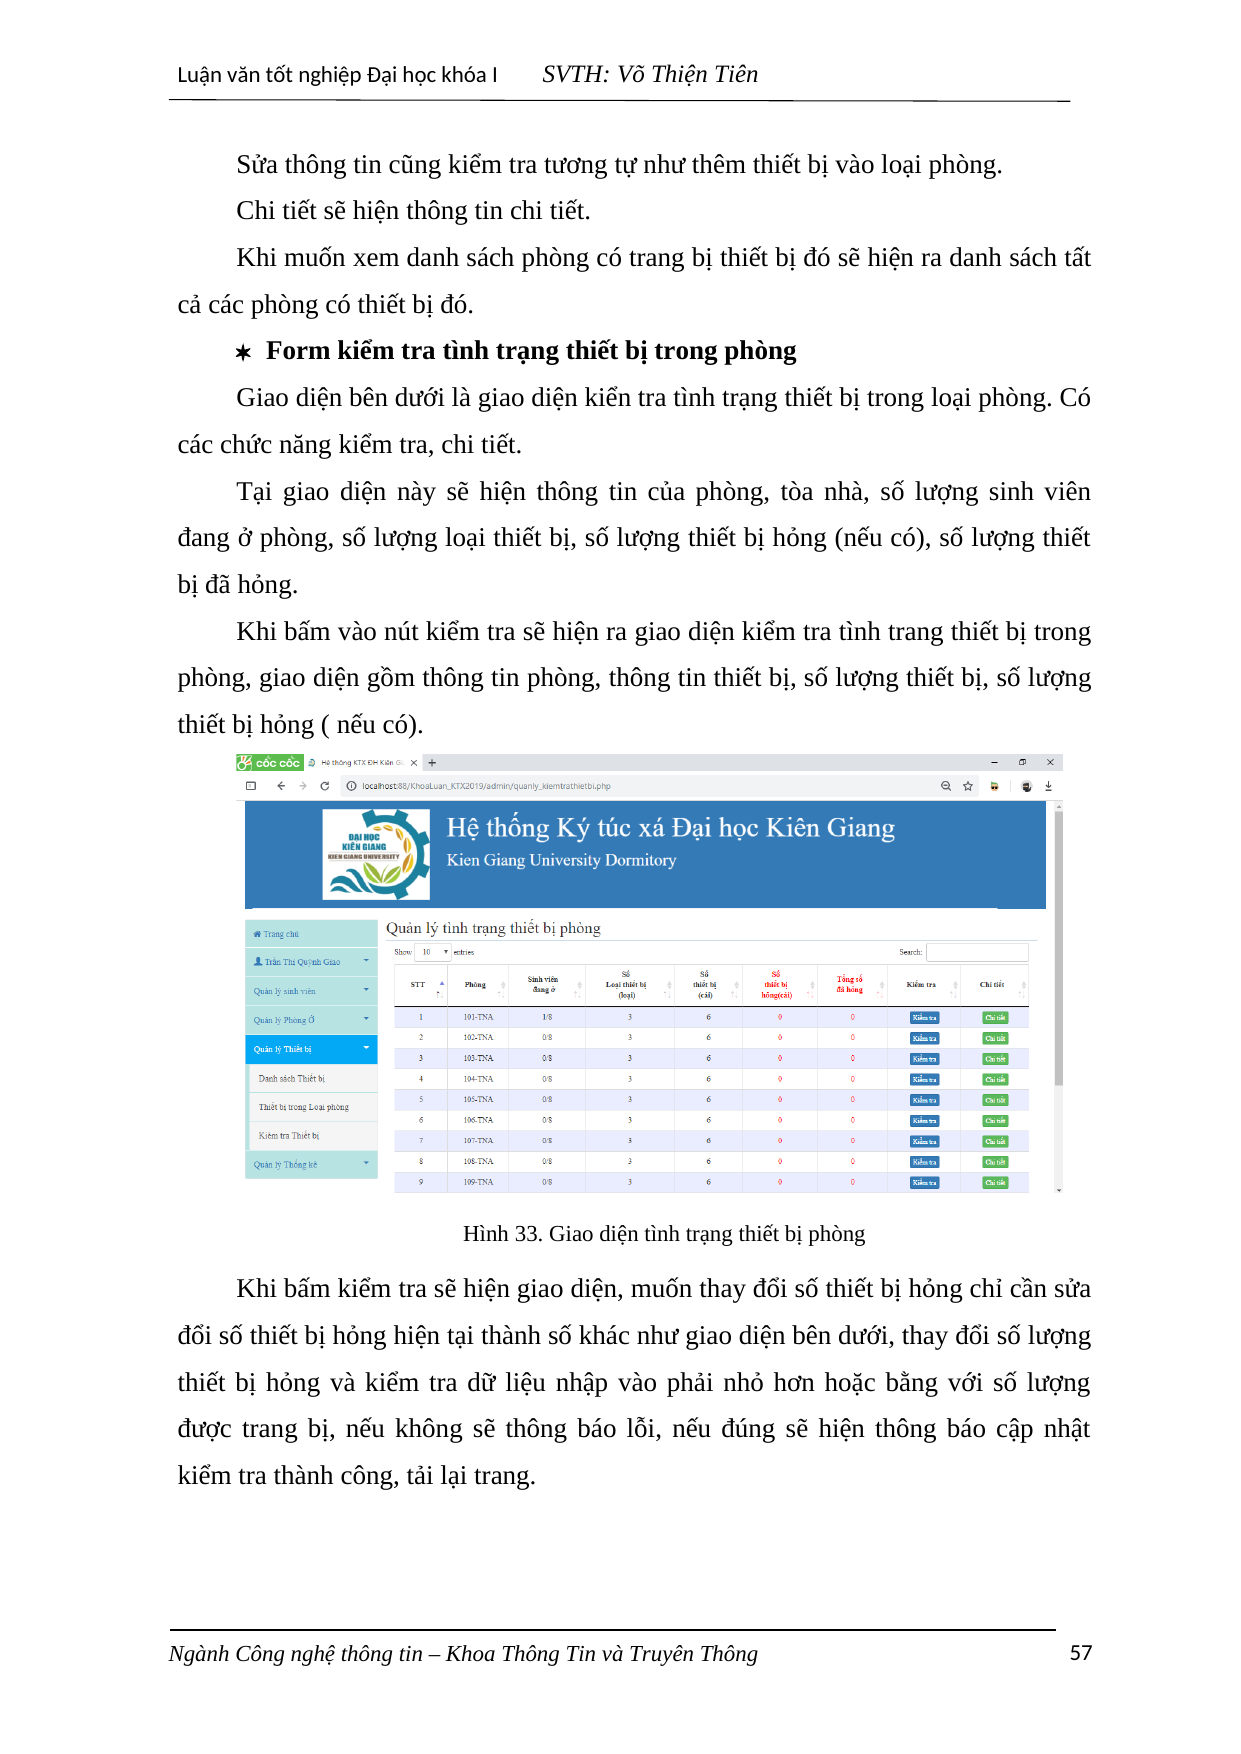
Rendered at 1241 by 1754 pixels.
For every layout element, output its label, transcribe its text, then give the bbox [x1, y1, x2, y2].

text Tại giao diện này sẽ hiện thông tin của phòng, tòa nhà, số lượng sinh viên đang ở phòng, số lượng loại thiết bị, số lượng thiết bị hỏng (nếu có), số lượng thiết bị đã hỏng. [177, 474, 1092, 599]
text Giao diện bên dưới là giao diện kiển tra tình trạng thiết bị trong loại phòng. Có các chức năng kiểm tra, chi tiết. [177, 381, 1092, 459]
text Khi bấm kiểm tra sẽ hiện giao diện, muốn thay đổi số thiết bị hỏng chỉ cần sửa đổi số thiết bị hỏng hiện tại thành số khác như giao diện bên dưới, thay đổi số lượng thiết bị hỏng và kiểm tra dữ liệu nhập vào phải nhỏ hơn hoặc bằng với số lượng được trang bị, nếu không sẽ thông báo lỗi, nếu đúng sẽ hiện thông báo cập nhật kiểm tra thành công, tải lại trang. [177, 1272, 1092, 1490]
list Form kiểm tra tình trạng thiết bị trong phòng [177, 334, 1092, 366]
picture [236, 754, 1063, 1193]
text Khi bấm vào nút kiểm tra sẽ hiện ra giao diện kiểm tra tình trang thiết bị trong phòng, giao diện gồm thông tin phòng, thông tin thiết bị, số lượng thiết bị, số lượng thiết bị hỏng ( nếu có). [177, 614, 1092, 739]
text Khi muốn xem danh sách phòng có trang bị thiết bị đó sẽ hiện ra danh sách tất cả các phòng có thiết bị đó. [177, 241, 1092, 319]
text Sửa thông tin cũng kiểm tra tương tự như thêm thiết bị vào loại phòng. [177, 148, 1092, 179]
text Chi tiết sẽ hiện thông tin chi tiết. [177, 194, 1092, 226]
text Hình 33. Giao diện tình trạng thiết bị phòng [236, 1220, 1092, 1247]
